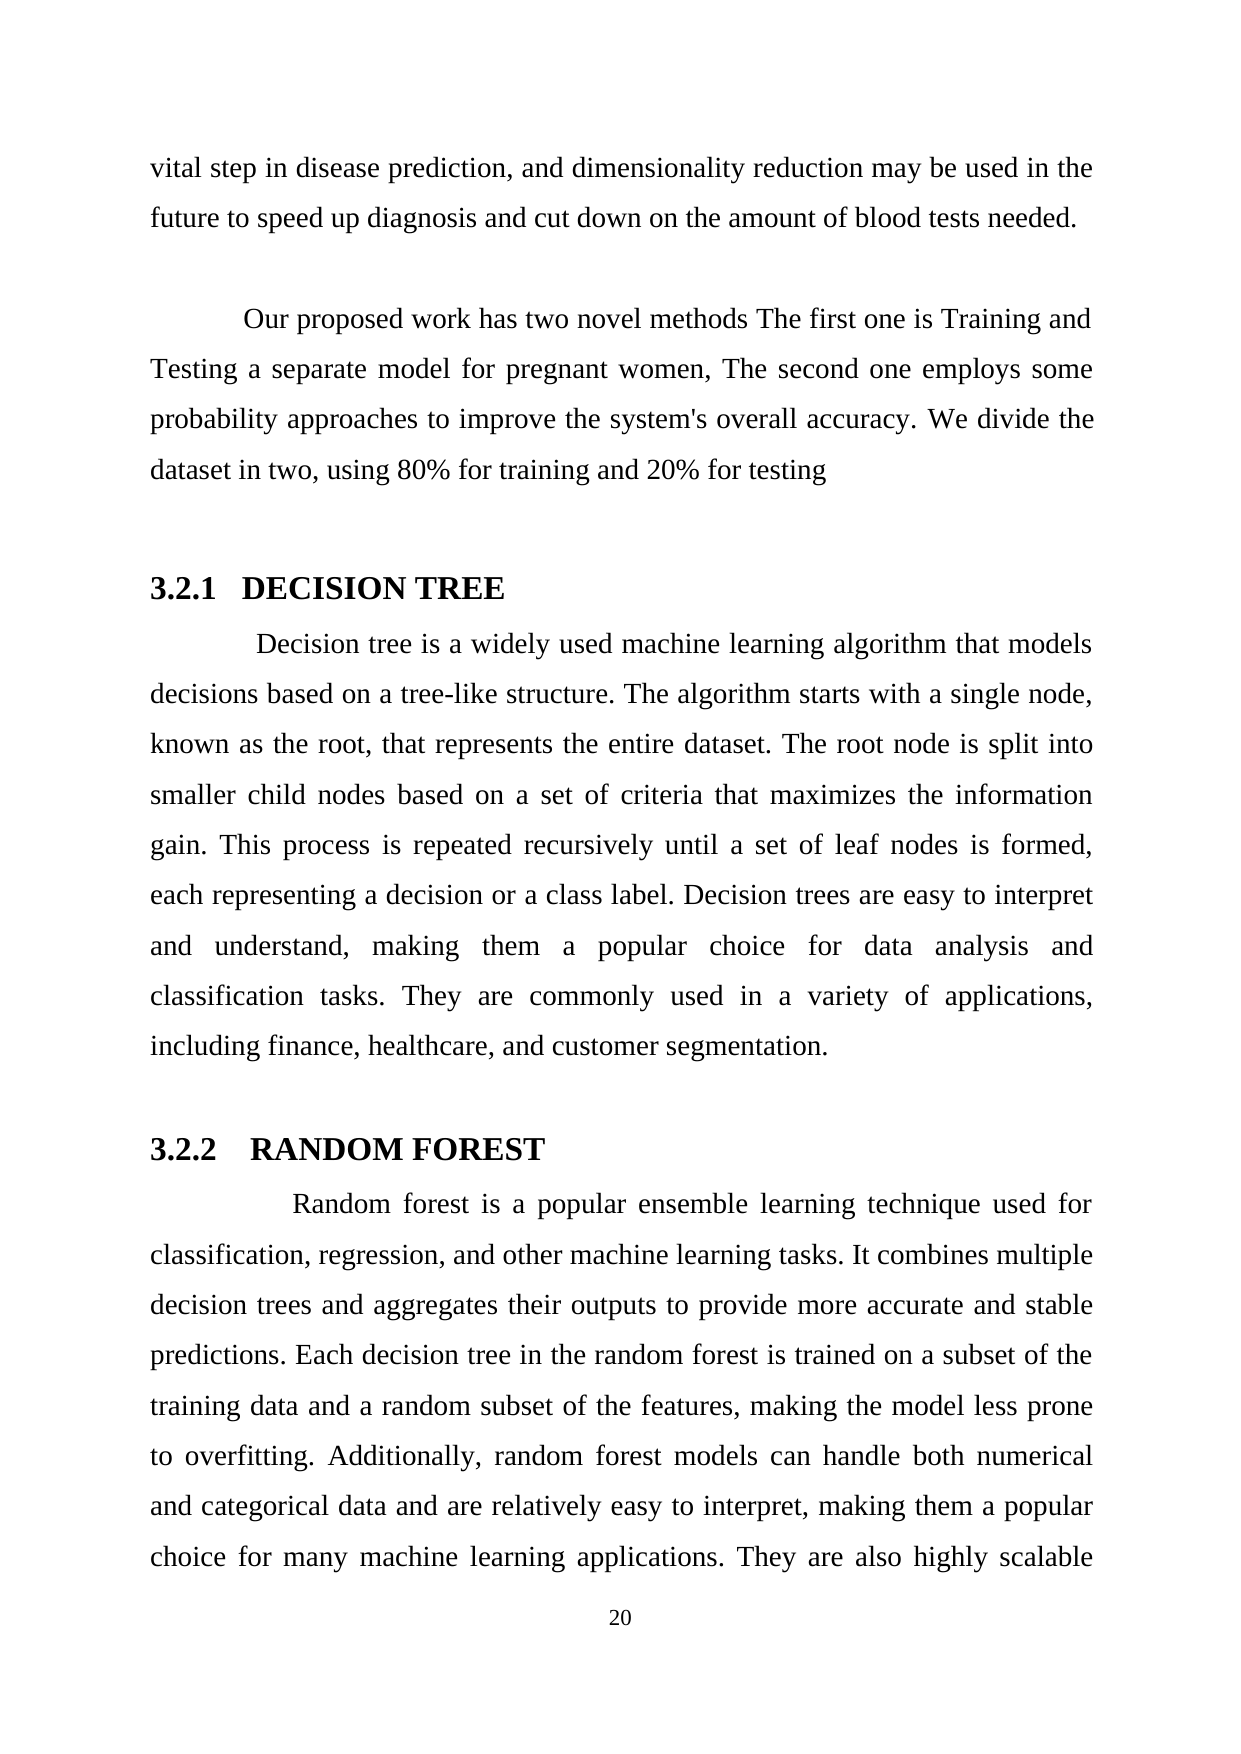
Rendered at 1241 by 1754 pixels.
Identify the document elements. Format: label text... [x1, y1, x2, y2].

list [150, 1187, 1094, 1572]
list 3.2.1 DECISION TREE [150, 568, 1094, 607]
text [150, 150, 1094, 234]
text Our proposed work has two novel methods The first one is Training and Testing a separate model for pregnant women, The second one employs some probability approaches to improve the system's overall accuracy. We divide the dataset in two, using 80% for training and 20% for testing [150, 301, 1094, 485]
list Decision tree is a widely used machine learning algorithm that models decisions based on a tree-like structure. The algorithm starts with a single node, known as the root, that represents the entire dataset. The root node is split into smaller child nodes based on a set of criteria that maximizes the information gain. This process is repeated recursively until a set of leaf nodes is formed, each representing a decision or a class label. Decision trees are easy to interpret and understand, making them a popular choice for data analysis and classification tasks. They are commonly used in a variety of applications, including finance, healthcare, and customer segmentation. [150, 626, 1094, 1062]
list RANDOM FOREST [150, 1129, 1094, 1167]
